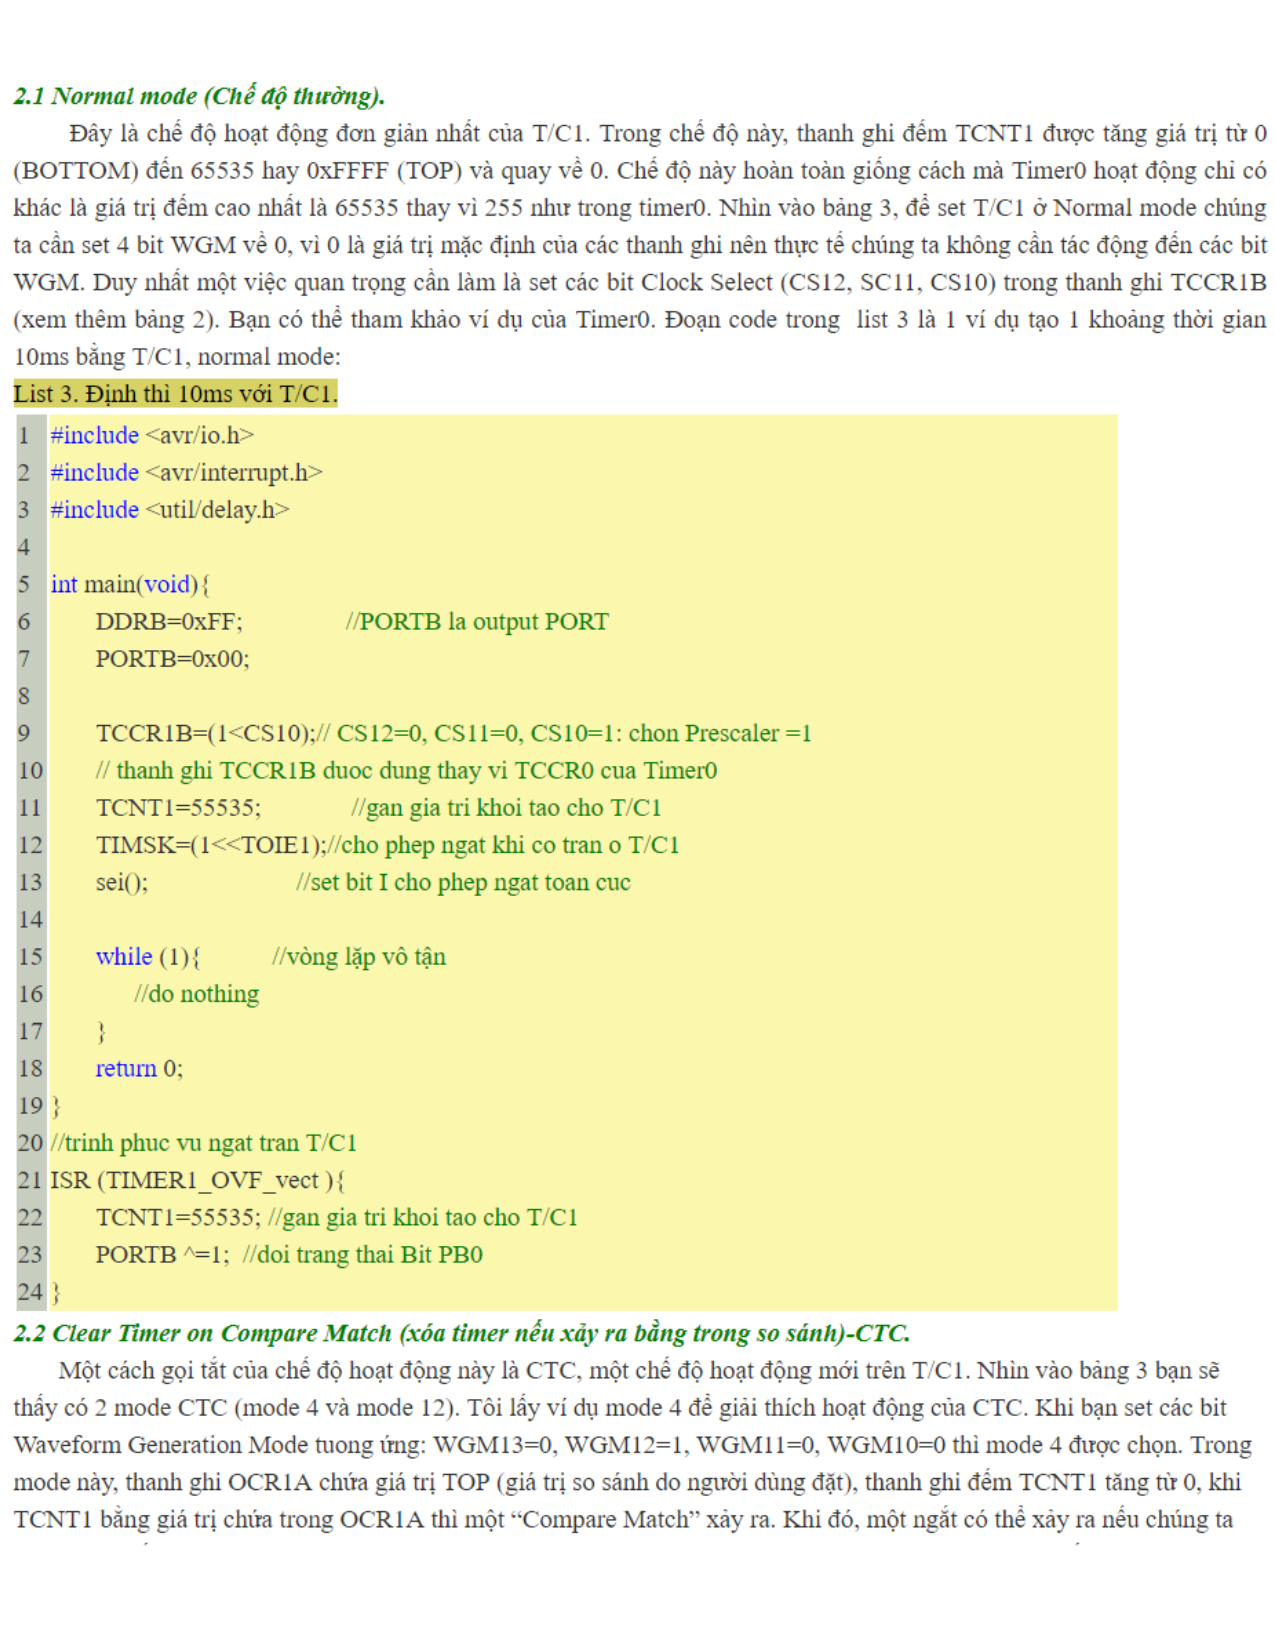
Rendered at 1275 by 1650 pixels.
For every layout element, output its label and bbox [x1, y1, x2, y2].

picture [0, 75, 1275, 1547]
